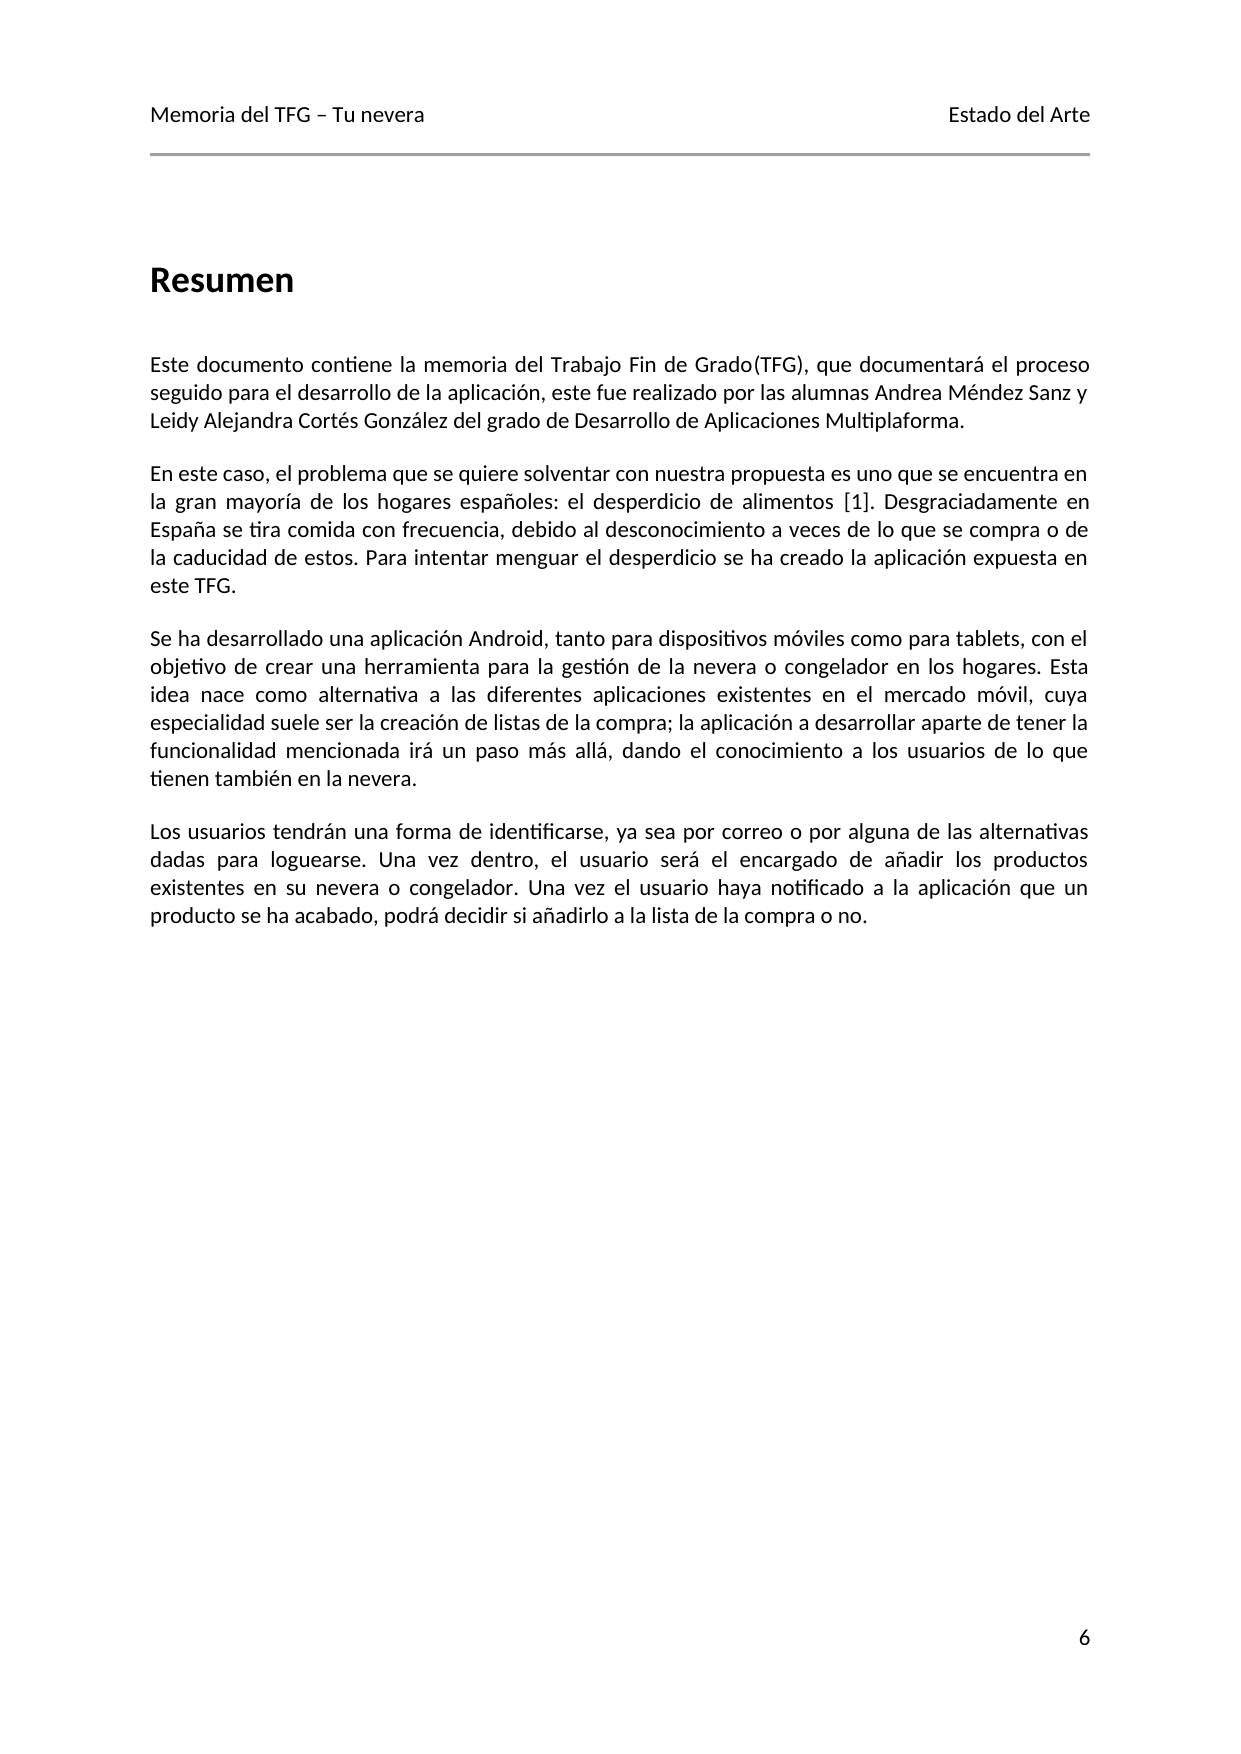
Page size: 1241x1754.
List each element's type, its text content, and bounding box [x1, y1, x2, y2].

text En este caso, el problema que se quiere solventar con nuestra propuesta es uno que se encuentra en la gran mayoría de los hogares españoles: el desperdicio de alimentos. Desgraciadamente en España se tira comida con frecuencia, debido al desconocimiento a veces de lo que se compra o de la caducidad de estos. Para intentar menguar el desperdicio se ha creado la aplicación expuesta en este TFG. [150, 459, 1090, 599]
subtitle Resumen [150, 256, 1090, 302]
text Se ha desarrollado una aplicación Android, tanto para dispositivos móviles como para tablets, con el objetivo de crear una herramienta para la gestión de la nevera o congelador en los hogares. Esta idea nace como alternativa a las diferentes aplicaciones existentes en el mercado móvil, cuya especialidad suele ser la creación de listas de la compra; la aplicación a desarrollar aparte de tener la funcionalidad mencionada irá un paso más allá, dando el conocimiento a los usuarios de lo que tienen también en la nevera. [150, 624, 1090, 792]
text Los usuarios tendrán una forma de identificarse, ya sea por correo o por alguna de las alternativas dadas para loguearse. Una vez dentro, el usuario será el encargado de añadir los productos existentes en su nevera o congelador. Una vez el usuario haya notificado a la aplicación que un producto se ha acabado, podrá decidir si añadirlo a la lista de la compra o no. [150, 817, 1090, 929]
text Este documento contiene la memoria del Trabajo Fin de Grado(TFG), que documentará el proceso seguido para el desarrollo de la aplicación, este fue realizado por las alumnas Andrea Méndez Sanz y Leidy Alejandra Cortés González del grado de Desarrollo de Aplicaciones Multiplaforma. [150, 350, 1090, 434]
